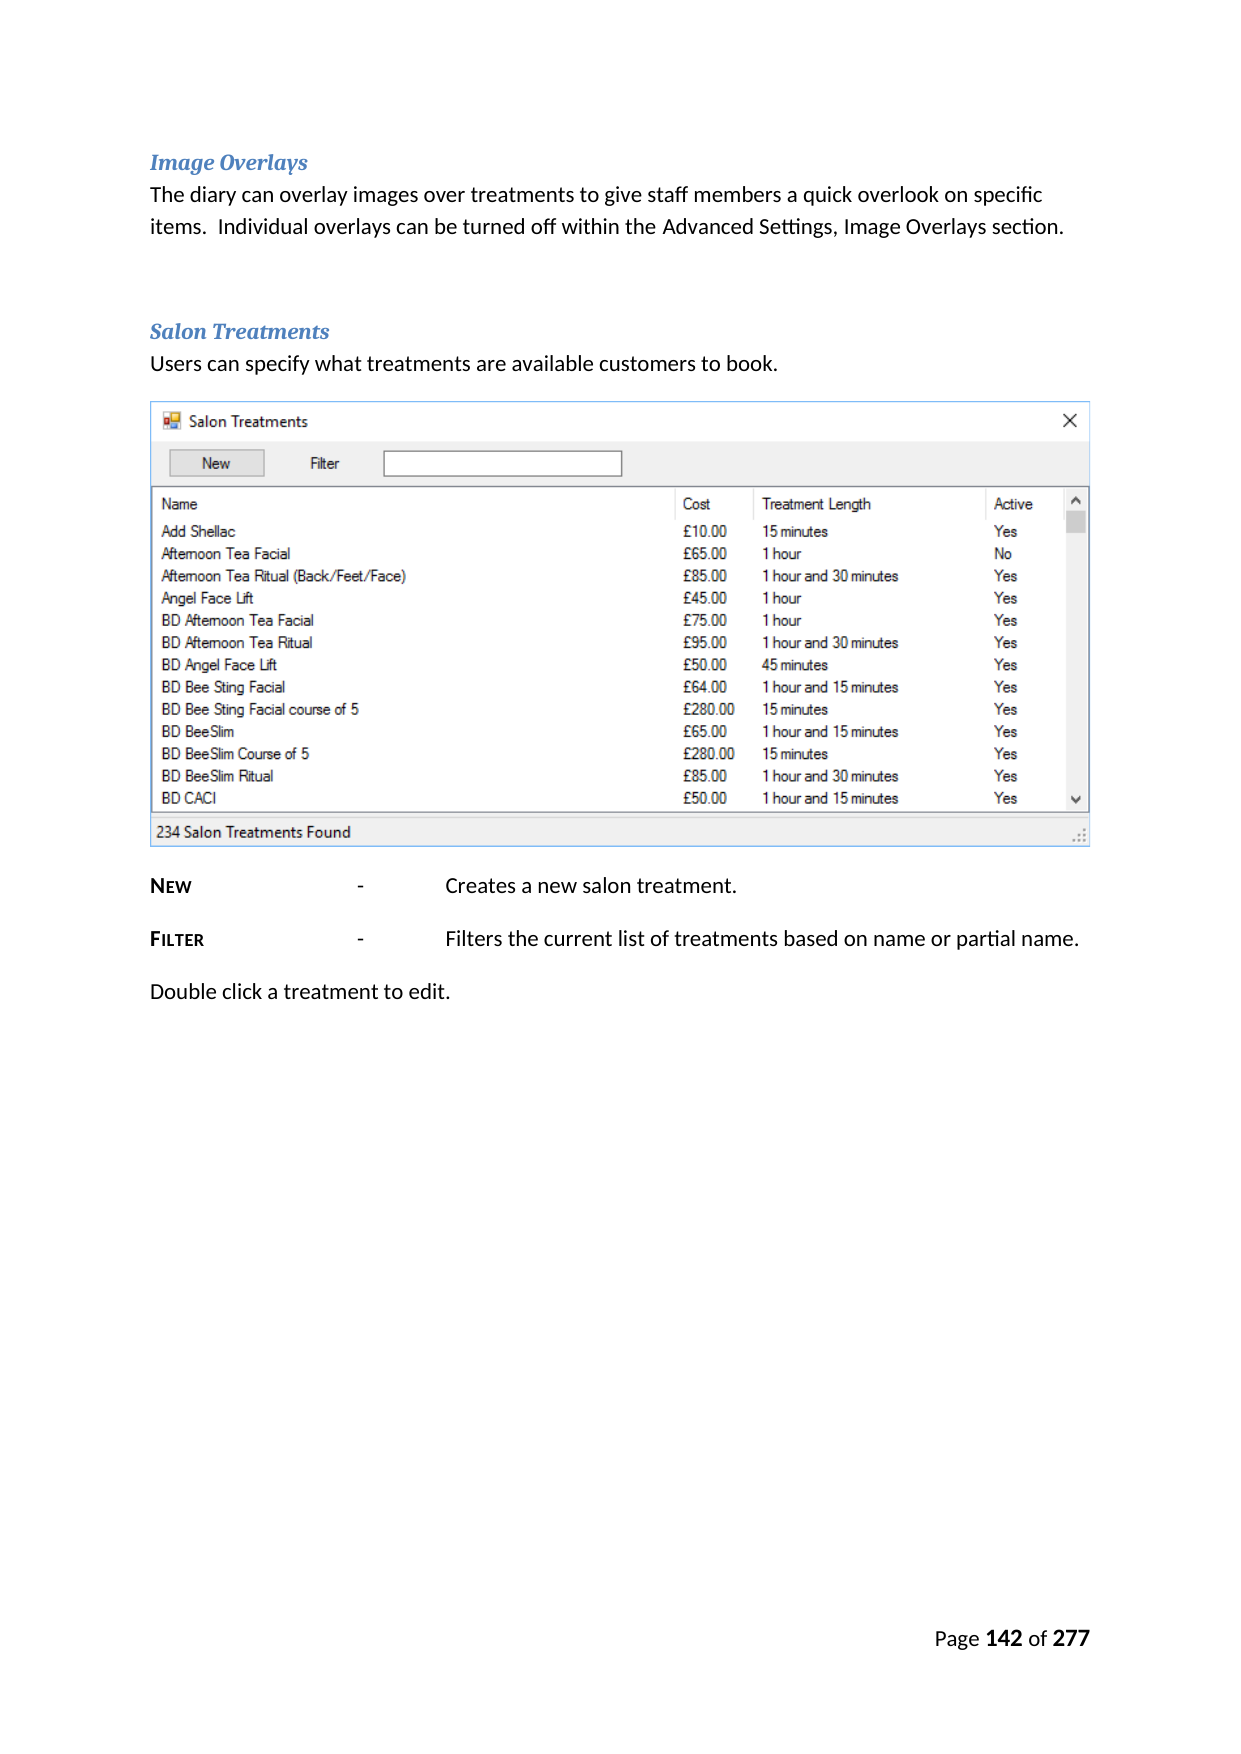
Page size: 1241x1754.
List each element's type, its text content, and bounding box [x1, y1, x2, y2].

subtitle Image Overlays [150, 150, 1090, 176]
text New - Creates a new salon treatment. [150, 871, 1090, 899]
text Filter - Filters the current list of treatments based on name or partial name. [150, 924, 1090, 952]
text Users can specify what treatments are available customers to book. [150, 349, 1090, 377]
subtitle Salon Treatments [150, 318, 1090, 345]
picture [150, 401, 1091, 847]
text The diary can overlay images over treatments to give staff members a quick overlook on specific items. Individual overlays can be turned off within the Advanced Settings, Image Overlays section. [150, 180, 1090, 240]
text Double click a treatment to edit. [150, 977, 1090, 1005]
